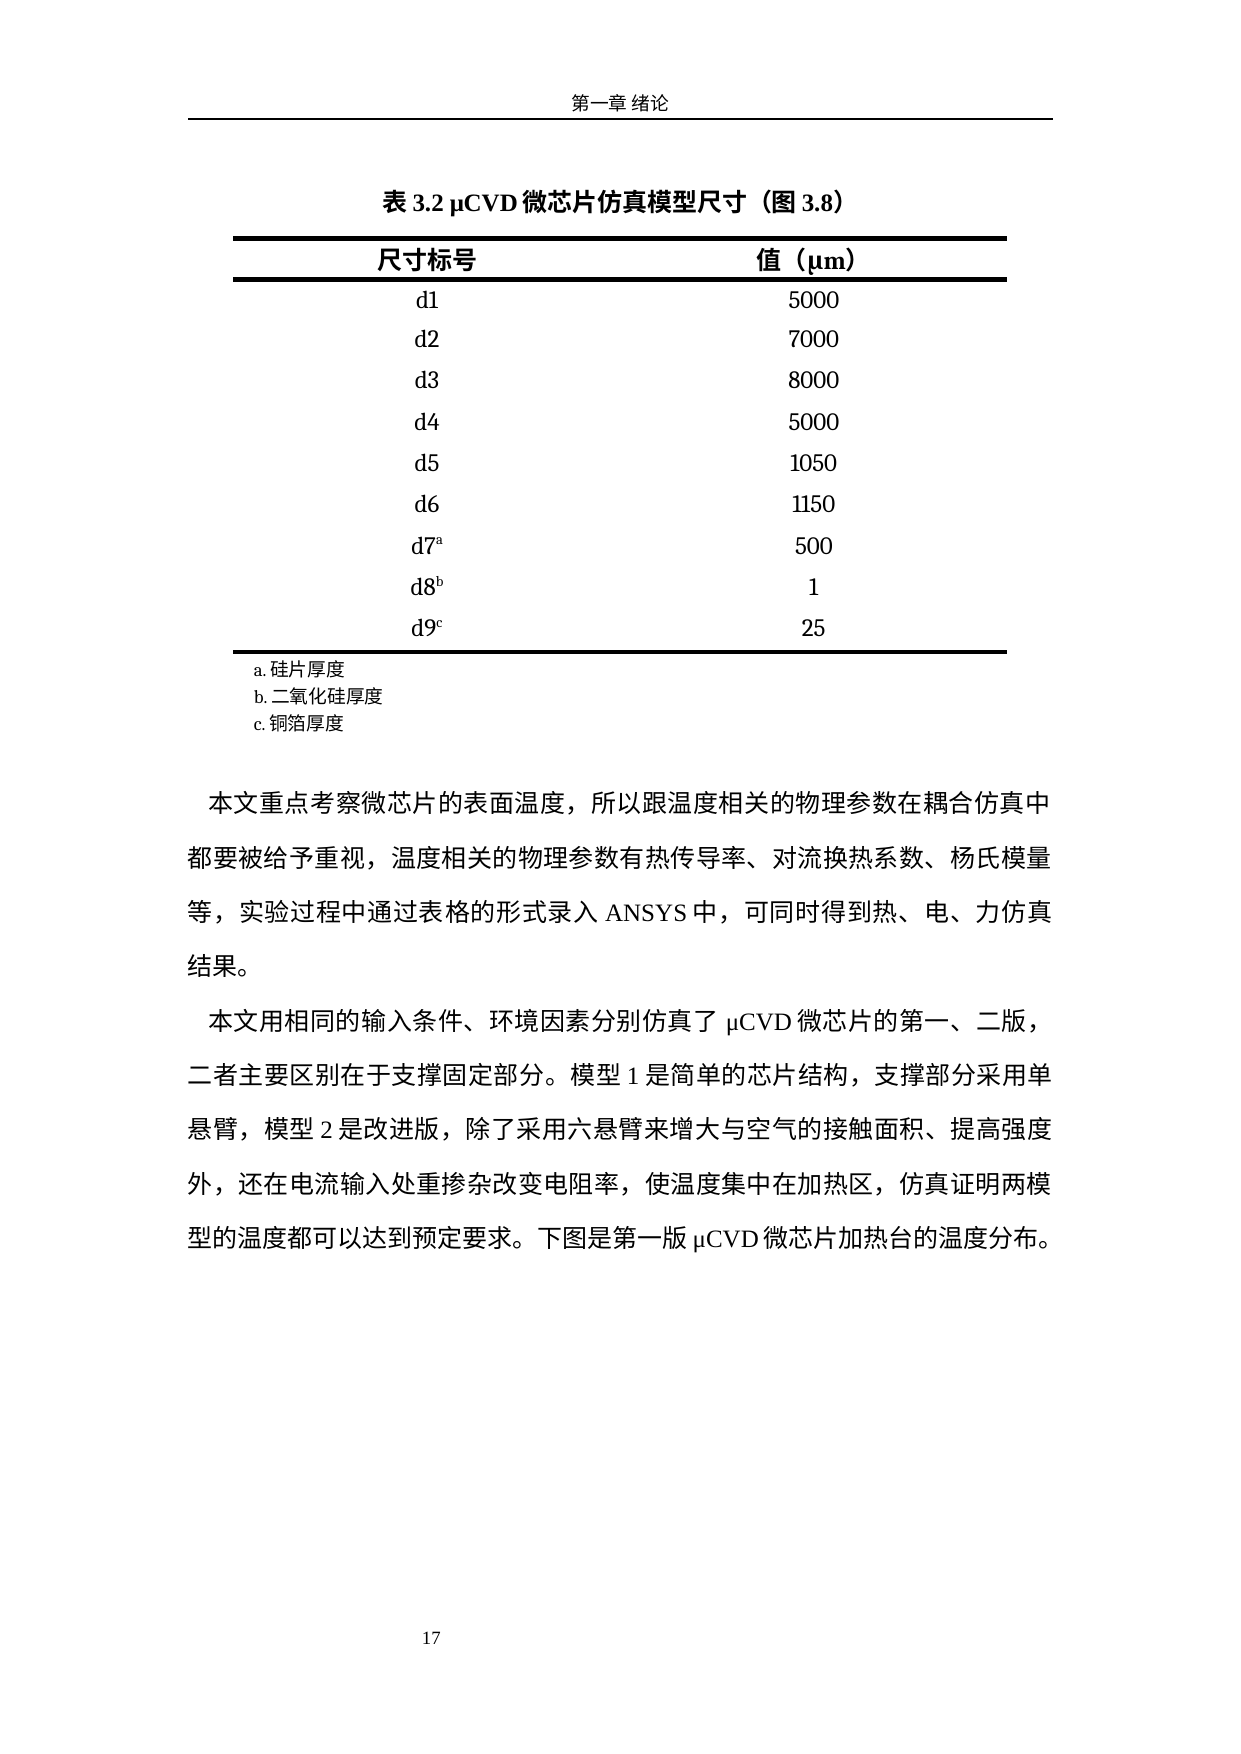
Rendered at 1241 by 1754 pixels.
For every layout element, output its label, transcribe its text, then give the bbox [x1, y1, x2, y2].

text 本文用相同的输入条件、环境因素分别仿真了μCVD微芯片的第一、二版，二者主要区别在于支撑固定部分。模型1是简单的芯片结构，支撑部分采用单悬臂，模型2是改进版，除了采用六悬臂来增大与空气的接触面积、提高强度外，还在电流输入处重掺杂改变电阻率，使温度集中在加热区，仿真证明两模型的温度都可以达到预定要求。下图是第一版μCVD微芯片加热台的温度分布。 [187, 1001, 1053, 1255]
text 本文重点考察微芯片的表面温度，所以跟温度相关的物理参数在耦合仿真中都要被给予重视，温度相关的物理参数有热传导率、对流换热系数、杨氏模量等，实验过程中通过表格的形式录入ANSYS中，可同时得到热、电、力仿真结果。 [187, 784, 1053, 983]
